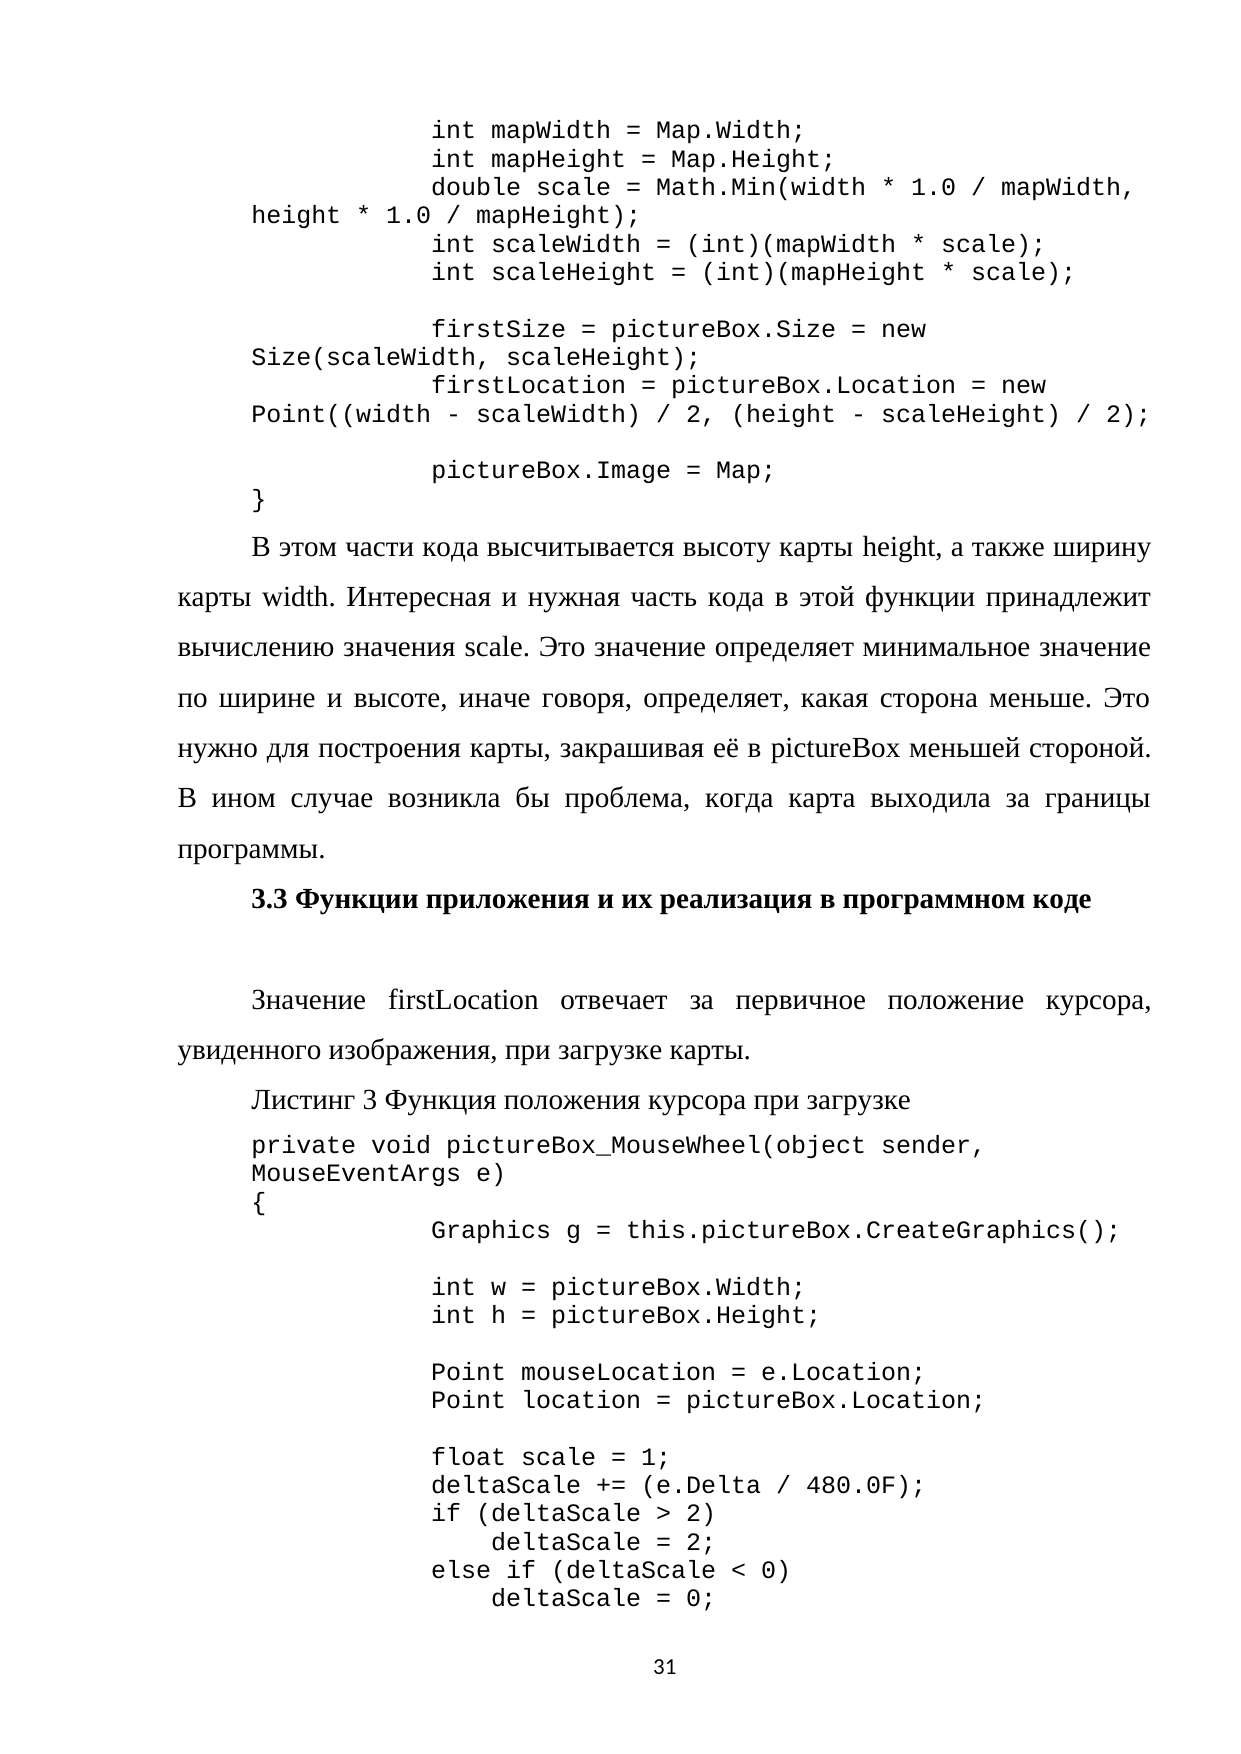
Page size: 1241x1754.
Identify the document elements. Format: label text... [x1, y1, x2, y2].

text firstLocation = pictureBox.Location = new Point((width - scaleWidth) / 2, (height - scaleHeight) / 2); [251, 373, 1152, 430]
text firstSize = pictureBox.Size = new Size(scaleWidth, scaleHeight); [251, 316, 1152, 373]
text private void pictureBox_MouseWheel(object sender, MouseEventArgs e) [251, 1133, 1152, 1189]
text float scale = 1; [251, 1444, 1152, 1473]
subtitle 3.3 Функции приложения и их реализация в программном коде [177, 881, 1152, 915]
text pictureBox.Image = Map; [251, 458, 1152, 486]
text Point mouseLocation = e.Location; [251, 1359, 1152, 1388]
text { [251, 1189, 1152, 1218]
text deltaScale = 2; [251, 1529, 1152, 1558]
text В этом части кода высчитывается высоту карты height, а также ширину карты width. Интересная и нужная часть кода в этой функции принадлежит вычислению значения scale. Это значение определяет минимальное значение по ширине и высоте, иначе говоря, определяет, какая сторона меньше. Это нужно для построения карты, закрашивая её в pictureBox меньшей стороной. В ином случае возникла бы проблема, когда карта выходила за границы программы. [177, 529, 1152, 864]
text double scale = Math.Min(width * 1.0 / mapWidth, height * 1.0 / mapHeight); [251, 175, 1152, 231]
text Листинг 3 Функция положения курсора при загрузке [177, 1082, 1152, 1116]
text } [177, 486, 1152, 515]
text int scaleHeight = (int)(mapHeight * scale); [251, 260, 1152, 288]
text Значение firstLocation отвечает за первичное положение курсора, увиденного изображения, при загрузке карты. [177, 982, 1152, 1066]
text if (deltaScale > 2) [251, 1501, 1152, 1529]
text deltaScale = 0; [251, 1586, 1152, 1614]
text Graphics g = this.pictureBox.CreateGraphics(); [251, 1218, 1152, 1246]
text Point location = pictureBox.Location; [251, 1388, 1152, 1416]
text int mapWidth = Map.Width; [251, 118, 1152, 146]
text int w = pictureBox.Width; [251, 1274, 1152, 1303]
text int h = pictureBox.Height; [251, 1303, 1152, 1331]
text else if (deltaScale < 0) [251, 1558, 1152, 1586]
text int mapHeight = Map.Height; [251, 146, 1152, 175]
text deltaScale += (e.Delta / 480.0F); [251, 1473, 1152, 1501]
text int scaleWidth = (int)(mapWidth * scale); [251, 231, 1152, 260]
